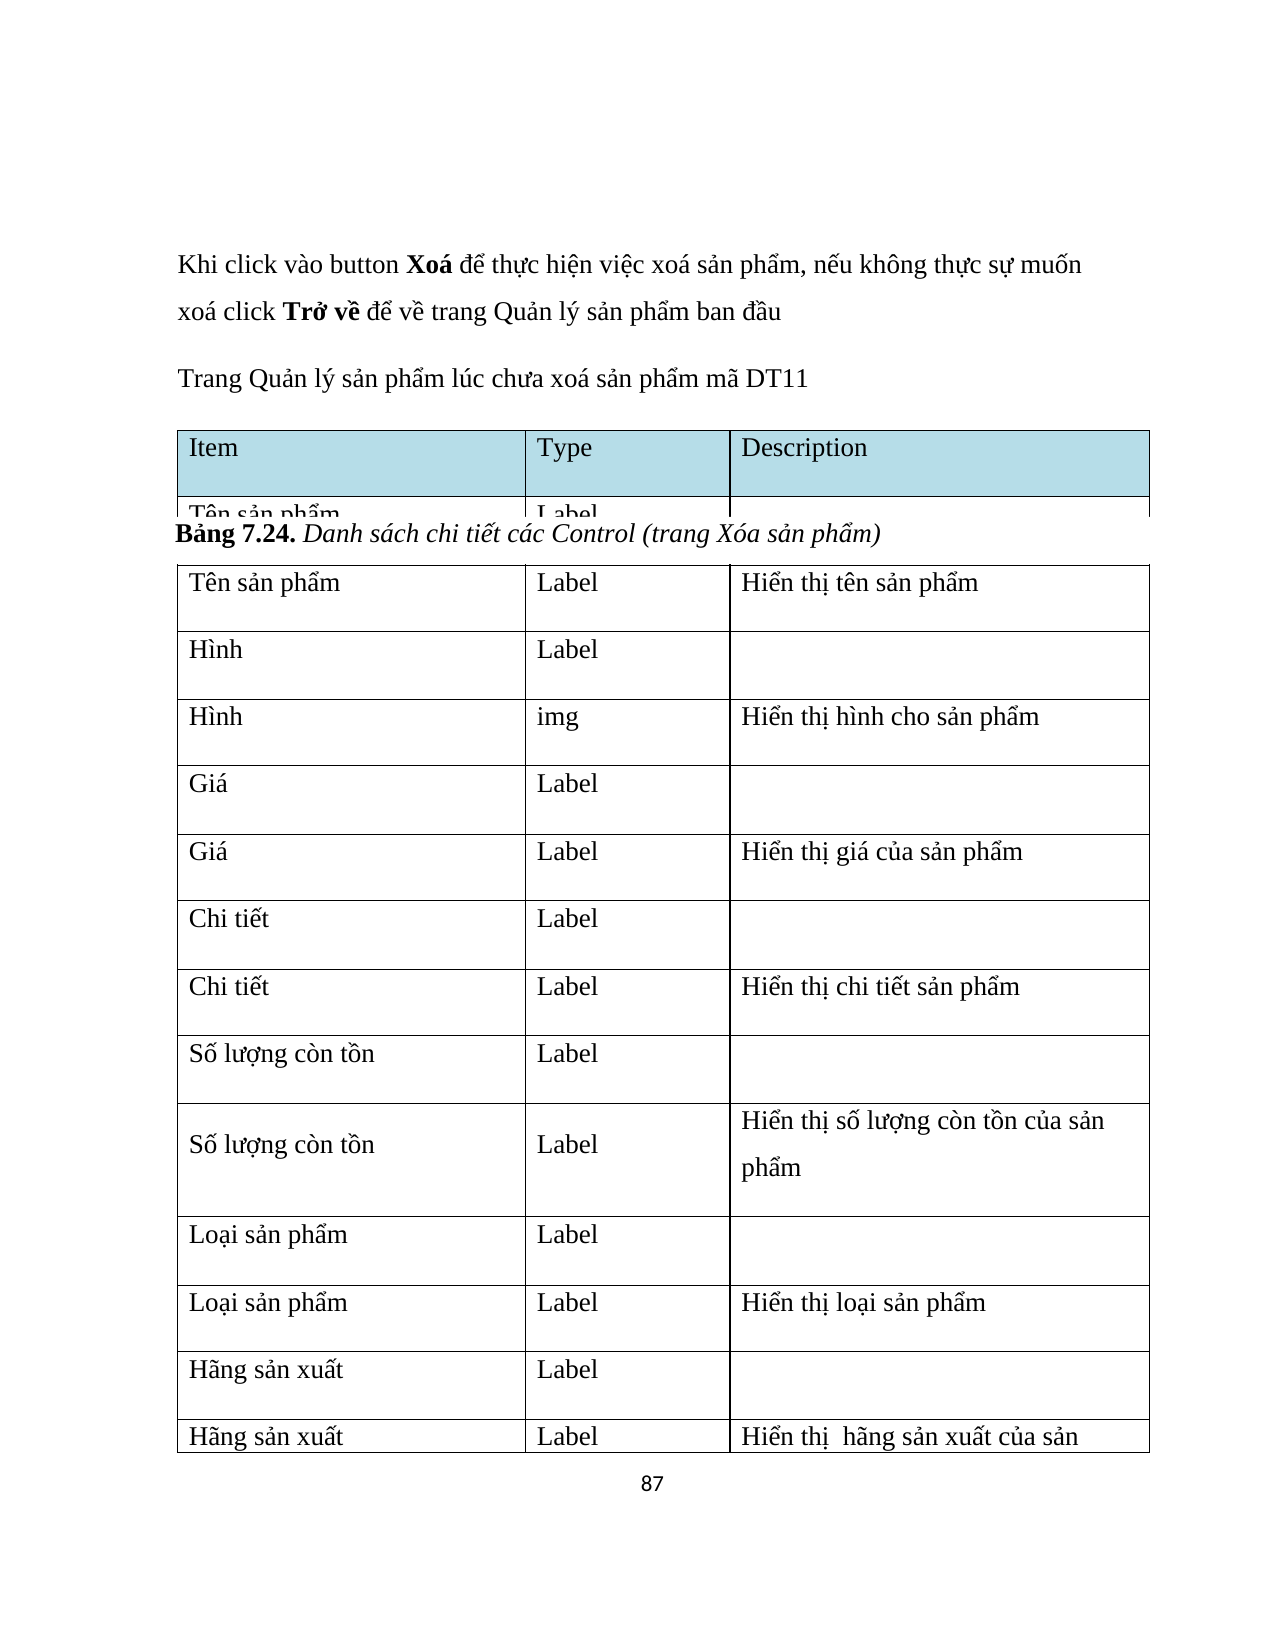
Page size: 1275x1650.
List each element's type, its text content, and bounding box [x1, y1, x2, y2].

table_cell Label [526, 901, 729, 969]
table_cell Chi tiết [178, 970, 525, 1035]
text Khi click vào button Xoá để thực hiện việc xoá sản phẩm, nếu không thực sự muốn xoá click Trở về để về trang Quản lý sản phẩm ban đầu [177, 248, 1127, 326]
table_cell Giá [178, 766, 525, 834]
table_cell [731, 766, 1149, 834]
table_header Type [526, 431, 729, 496]
table_cell Hãng sản xuất [178, 1352, 525, 1419]
text Trang Quản lý sản phẩm lúc chưa xoá sản phẩm mã DT11 [177, 362, 1127, 393]
table_cell Label [526, 1286, 729, 1351]
table_cell Label [526, 632, 729, 699]
table_cell Label [526, 1420, 729, 1452]
table_cell Label [526, 1217, 729, 1285]
table_cell Hãng sản xuất [178, 1420, 525, 1452]
table_cell [731, 1352, 1149, 1419]
table_cell [731, 1036, 1149, 1103]
table_cell Label [526, 970, 729, 1035]
table_cell Chi tiết [178, 901, 525, 969]
table_cell [731, 1217, 1149, 1285]
table_cell Hiển thị hình cho sản phẩm [731, 700, 1149, 765]
table_cell Hiển thị hãng sản xuất của sản phẩm [731, 1420, 1149, 1452]
table_cell Hiển thị giá của sản phẩm [731, 835, 1149, 900]
table_cell Label [526, 1352, 729, 1419]
table_cell Số lượng còn tồn [178, 1104, 525, 1216]
table_cell [731, 497, 1149, 516]
table_cell Số lượng còn tồn [178, 1036, 525, 1103]
table_cell [731, 901, 1149, 969]
table_cell Label [526, 766, 729, 834]
table_cell Label [526, 835, 729, 900]
table_cell Label [526, 497, 729, 516]
table_cell Giá [178, 835, 525, 900]
table_cell Hiển thị số lượng còn tồn của sản phẩm [731, 1104, 1149, 1216]
table_cell Label [526, 566, 729, 631]
table_cell Hiển thị loại sản phẩm [731, 1286, 1149, 1351]
table_header Description [731, 431, 1149, 496]
table_cell Hiển thị tên sản phẩm [731, 566, 1149, 631]
table_cell Hình [178, 632, 525, 699]
table_cell Loại sản phẩm [178, 1217, 525, 1285]
table_cell img [526, 700, 729, 765]
table_cell Tên sản phẩm [178, 497, 525, 516]
table_cell Label [526, 1104, 729, 1216]
table_cell Label [526, 1036, 729, 1103]
table_cell Hiển thị chi tiết sản phẩm [731, 970, 1149, 1035]
table_cell Loại sản phẩm [178, 1286, 525, 1351]
table_cell Tên sản phẩm [178, 566, 525, 631]
table_cell Hình [178, 700, 525, 765]
table_header Item [178, 431, 525, 496]
table_cell [731, 632, 1149, 699]
